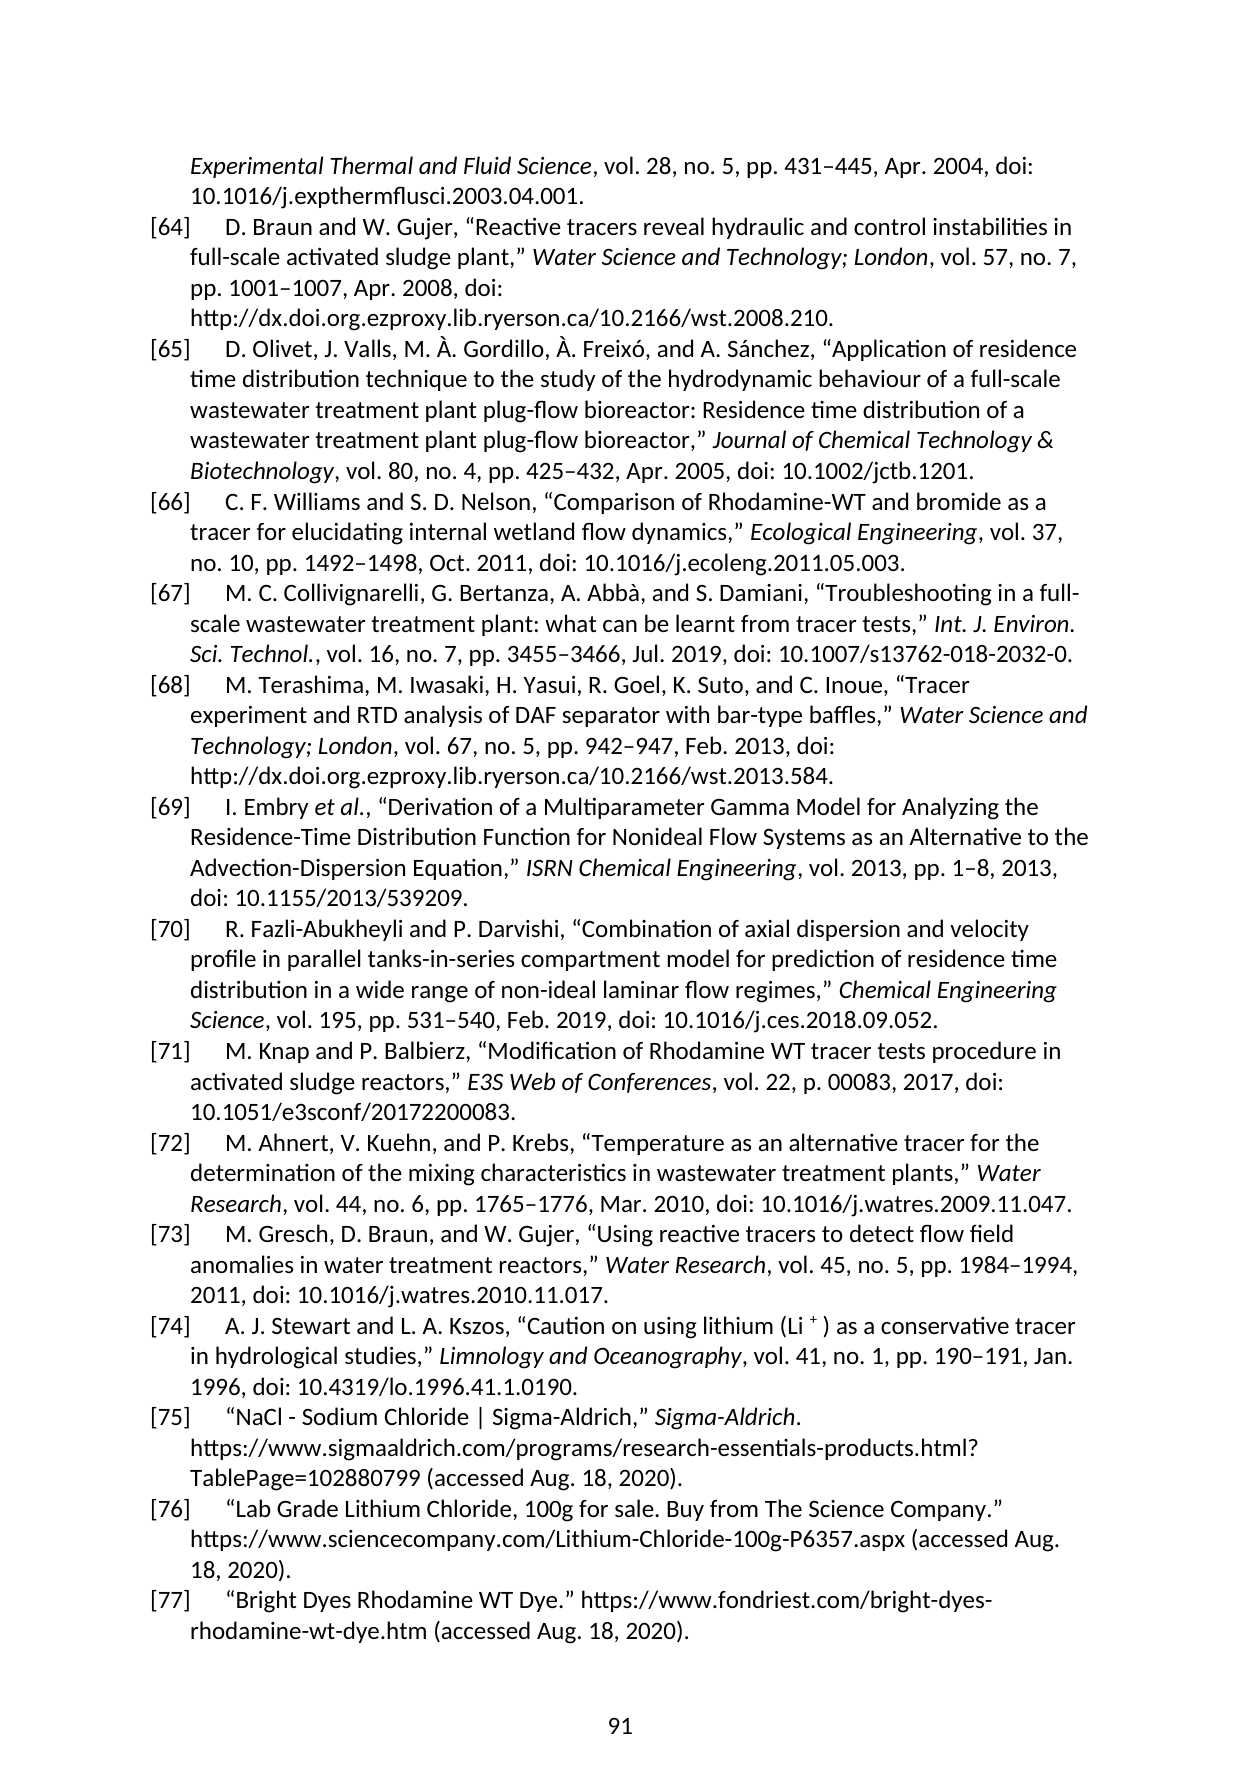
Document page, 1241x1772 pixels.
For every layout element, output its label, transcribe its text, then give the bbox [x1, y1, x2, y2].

text [64] D. Braun and W. Gujer, “Reactive tracers reveal hydraulic and control instabilities in full-scale activated sludge plant,” Water Science and Technology; London, vol. 57, no. 7, pp. 1001–1007, Apr. 2008, doi: http://dx.doi.org.ezproxy.lib.ryerson.ca/10.2166/wst.2008.210. [150, 211, 1090, 333]
text [70] R. Fazli-Abukheyli and P. Darvishi, “Combination of axial dispersion and velocity profile in parallel tanks-in-series compartment model for prediction of residence time distribution in a wide range of non-ideal laminar flow regimes,” Chemical Engineering Science, vol. 195, pp. 531–540, Feb. 2019, doi: 10.1016/j.ces.2018.09.052. [150, 913, 1090, 1035]
text [66] C. F. Williams and S. D. Nelson, “Comparison of Rhodamine-WT and bromide as a tracer for elucidating internal wetland flow dynamics,” Ecological Engineering, vol. 37, no. 10, pp. 1492–1498, Oct. 2011, doi: 10.1016/j.ecoleng.2011.05.003. [150, 486, 1090, 577]
text [77] “Bright Dyes Rhodamine WT Dye.” https://www.fondriest.com/bright-dyes-rhodamine-wt-dye.htm (accessed Aug. 18, 2020). [150, 1584, 1090, 1646]
text [65] D. Olivet, J. Valls, M. À. Gordillo, À. Freixó, and A. Sánchez, “Application of residence time distribution technique to the study of the hydrodynamic behaviour of a full-scale wastewater treatment plant plug-flow bioreactor: Residence time distribution of a wastewater treatment plant plug-flow bioreactor,” Journal of Chemical Technology & Biotechnology, vol. 80, no. 4, pp. 425–432, Apr. 2005, doi: 10.1002/jctb.1201. [150, 333, 1090, 486]
text [69] I. Embry et al., “Derivation of a Multiparameter Gamma Model for Analyzing the Residence-Time Distribution Function for Nonideal Flow Systems as an Alternative to the Advection-Dispersion Equation,” ISRN Chemical Engineering, vol. 2013, pp. 1–8, 2013, doi: 10.1155/2013/539209. [150, 791, 1090, 913]
text [71] M. Knap and P. Balbierz, “Modification of Rhodamine WT tracer tests procedure in activated sludge reactors,” E3S Web of Conferences, vol. 22, p. 00083, 2017, doi: 10.1051/e3sconf/20172200083. [150, 1035, 1090, 1127]
text [67] M. C. Collivignarelli, G. Bertanza, A. Abbà, and S. Damiani, “Troubleshooting in a full-scale wastewater treatment plant: what can be learnt from tracer tests,” Int. J. Environ. Sci. Technol., vol. 16, no. 7, pp. 3455–3466, Jul. 2019, doi: 10.1007/s13762-018-2032-0. [150, 577, 1090, 669]
text [68] M. Terashima, M. Iwasaki, H. Yasui, R. Goel, K. Suto, and C. Inoue, “Tracer experiment and RTD analysis of DAF separator with bar-type baffles,” Water Science and Technology; London, vol. 67, no. 5, pp. 942–947, Feb. 2013, doi: http://dx.doi.org.ezproxy.lib.ryerson.ca/10.2166/wst.2013.584. [150, 669, 1090, 791]
text [72] M. Ahnert, V. Kuehn, and P. Krebs, “Temperature as an alternative tracer for the determination of the mixing characteristics in wastewater treatment plants,” Water Research, vol. 44, no. 6, pp. 1765–1776, Mar. 2010, doi: 10.1016/j.watres.2009.11.047. [150, 1127, 1090, 1218]
text [73] M. Gresch, D. Braun, and W. Gujer, “Using reactive tracers to detect flow field anomalies in water treatment reactors,” Water Research, vol. 45, no. 5, pp. 1984–1994, 2011, doi: 10.1016/j.watres.2010.11.017. [150, 1218, 1090, 1310]
text [76] “Lab Grade Lithium Chloride, 100g for sale. Buy from The Science Company.” https://www.sciencecompany.com/Lithium-Chloride-100g-P6357.aspx (accessed Aug. 18, 2020). [150, 1493, 1090, 1584]
text [75] “NaCl - Sodium Chloride | Sigma-Aldrich,” Sigma-Aldrich. https://www.sigmaaldrich.com/programs/research-essentials-products.html?TablePage=102880799 (accessed Aug. 18, 2020). [150, 1401, 1090, 1493]
text [74] A. J. Stewart and L. A. Kszos, “Caution on using lithium (Li + ) as a conservative tracer in hydrological studies,” Limnology and Oceanography, vol. 41, no. 1, pp. 190–191, Jan. 1996, doi: 10.4319/lo.1996.41.1.0190. [150, 1310, 1090, 1401]
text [150, 150, 1090, 211]
